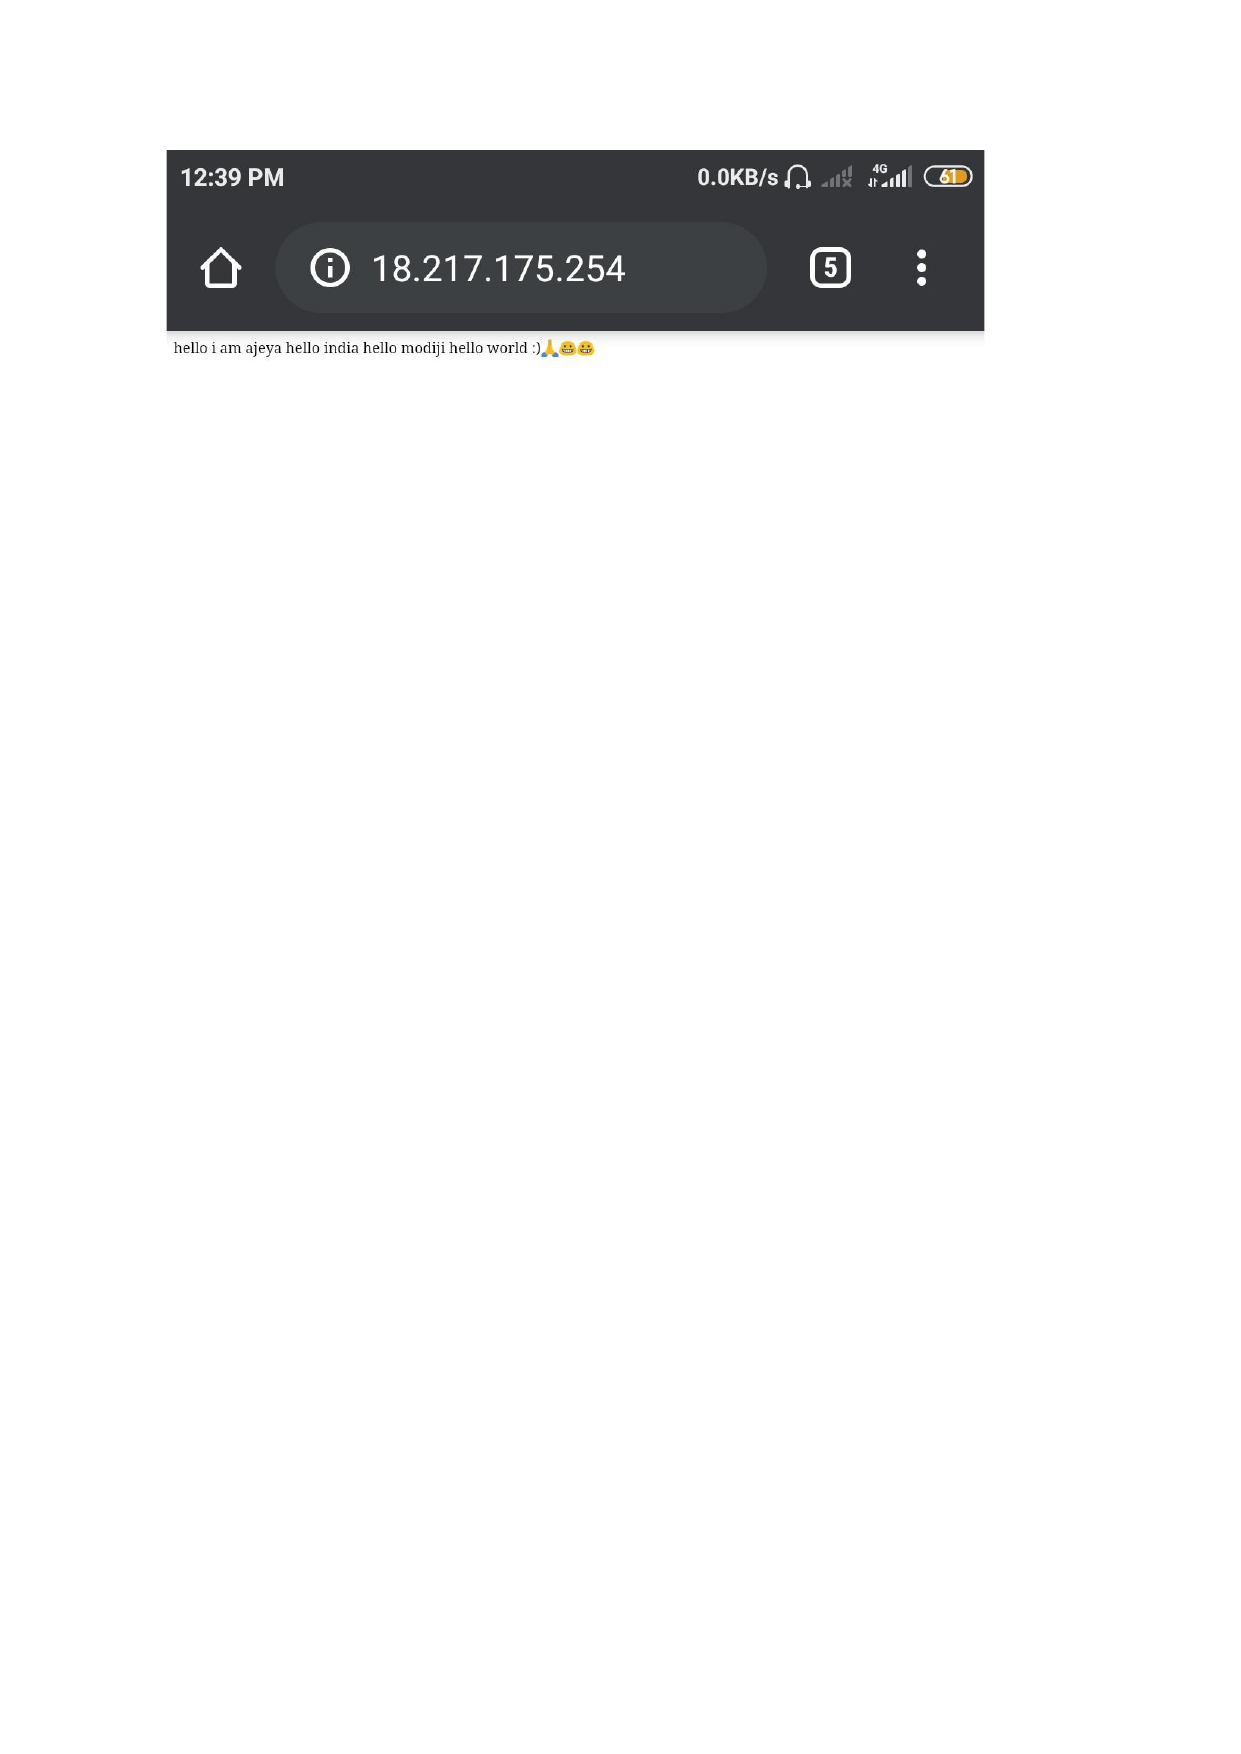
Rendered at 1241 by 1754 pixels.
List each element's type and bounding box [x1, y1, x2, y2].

picture [166, 150, 985, 1604]
